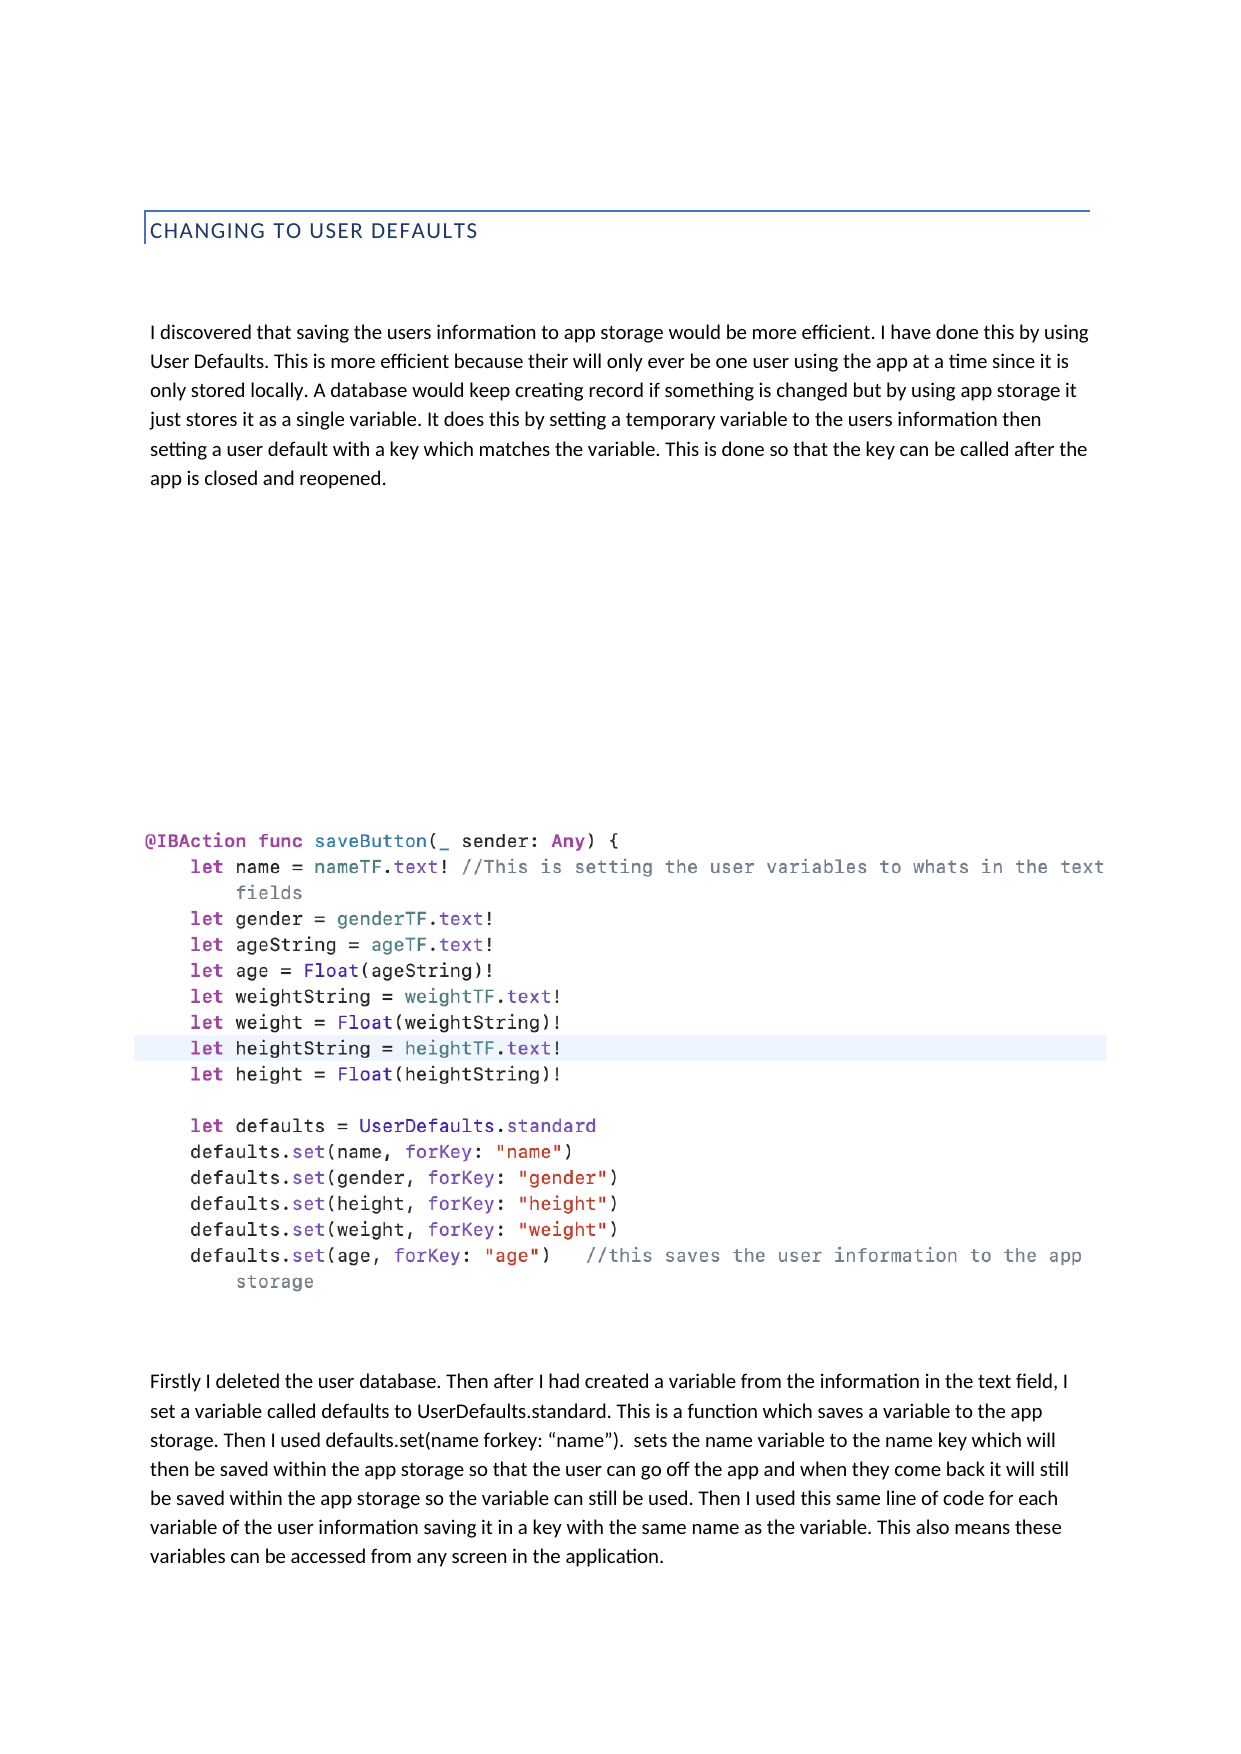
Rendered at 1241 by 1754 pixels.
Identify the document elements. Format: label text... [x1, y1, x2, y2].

text Firstly I deleted the user database. Then after I had created a variable from the information in the text field, I set a variable called defaults to UserDefaults.standard. This is a function which saves a variable to the app storage. Then I used defaults.set(name forkey: “name”). sets the name variable to the name key which will then be saved within the app storage so that the user can go off the app and when they come back it will still be saved within the app storage so the variable can still be used. Then I used this same line of code for each variable of the user information saving it in a key with the same name as the variable. This also means these variables can be accessed from any screen in the application. [150, 1301, 1090, 1569]
picture [133, 815, 1105, 1301]
text I discovered that saving the users information to app storage would be more efficient. I have done this by using User Defaults. This is more efficient because their will only ever be one user using the app at a time since it is only stored locally. A database would keep creating record if something is changed but by using app storage it just stores it as a single variable. It does this by setting a temporary variable to the users information then setting a user default with a key which matches the variable. This is done so that the key can be called after the app is closed and reopened. [150, 319, 1090, 490]
subtitle Changing to user defaults [146, 212, 1090, 244]
